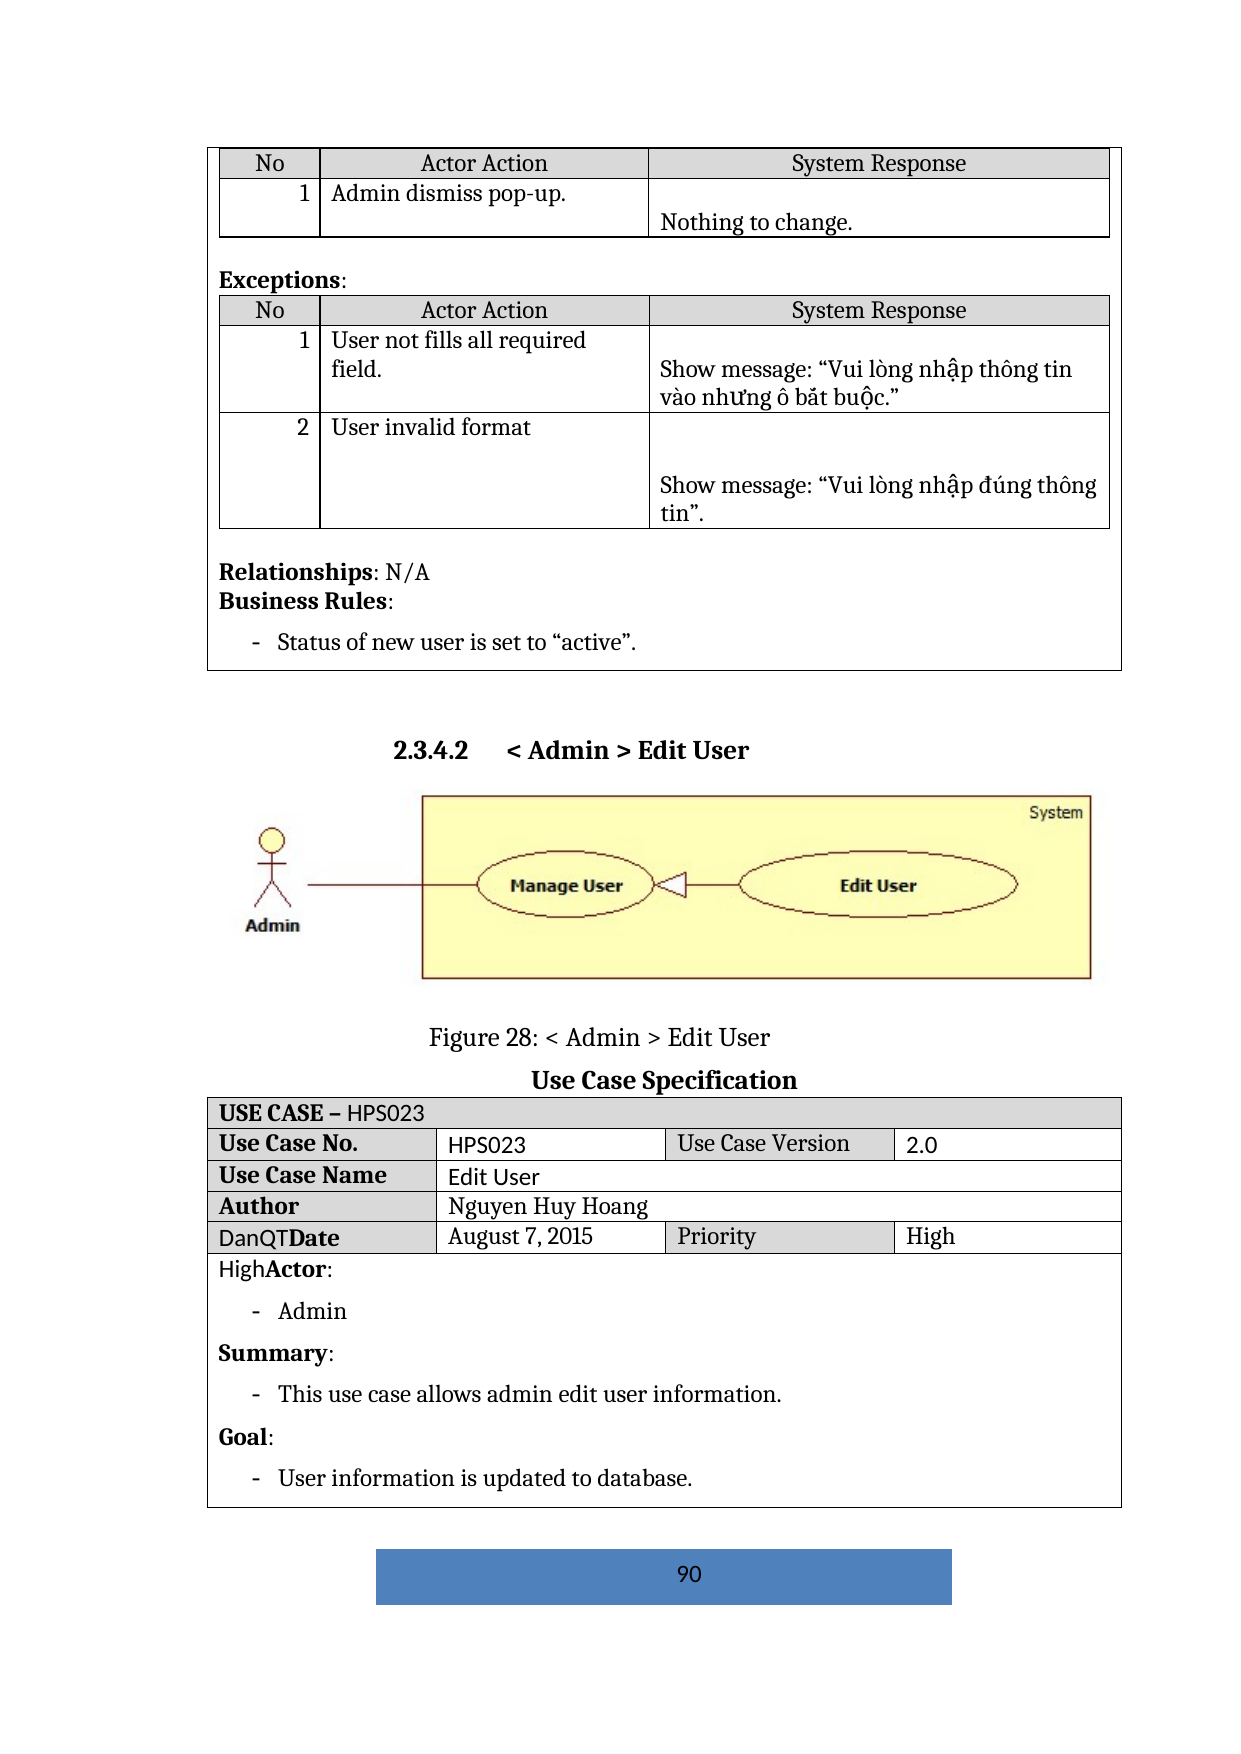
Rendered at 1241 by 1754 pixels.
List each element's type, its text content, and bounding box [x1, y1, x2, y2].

table_cell [437, 1161, 1121, 1191]
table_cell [208, 1254, 1121, 1507]
table_cell Use Case Version [666, 1129, 894, 1160]
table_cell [208, 148, 1121, 670]
text Use Case Specification [207, 1065, 1122, 1097]
picture [207, 766, 1122, 1010]
table_cell Use Case No. [208, 1129, 436, 1160]
table_header USE CASE – [208, 1098, 1121, 1128]
table_cell Priority [666, 1222, 894, 1253]
subtitle < Admin > Edit User [393, 735, 1122, 766]
table_cell Date [208, 1222, 436, 1253]
text Figure : < Admin > Edit User [428, 1022, 1122, 1053]
table_cell Author [208, 1192, 436, 1221]
table_cell Use Case Name [208, 1161, 436, 1191]
